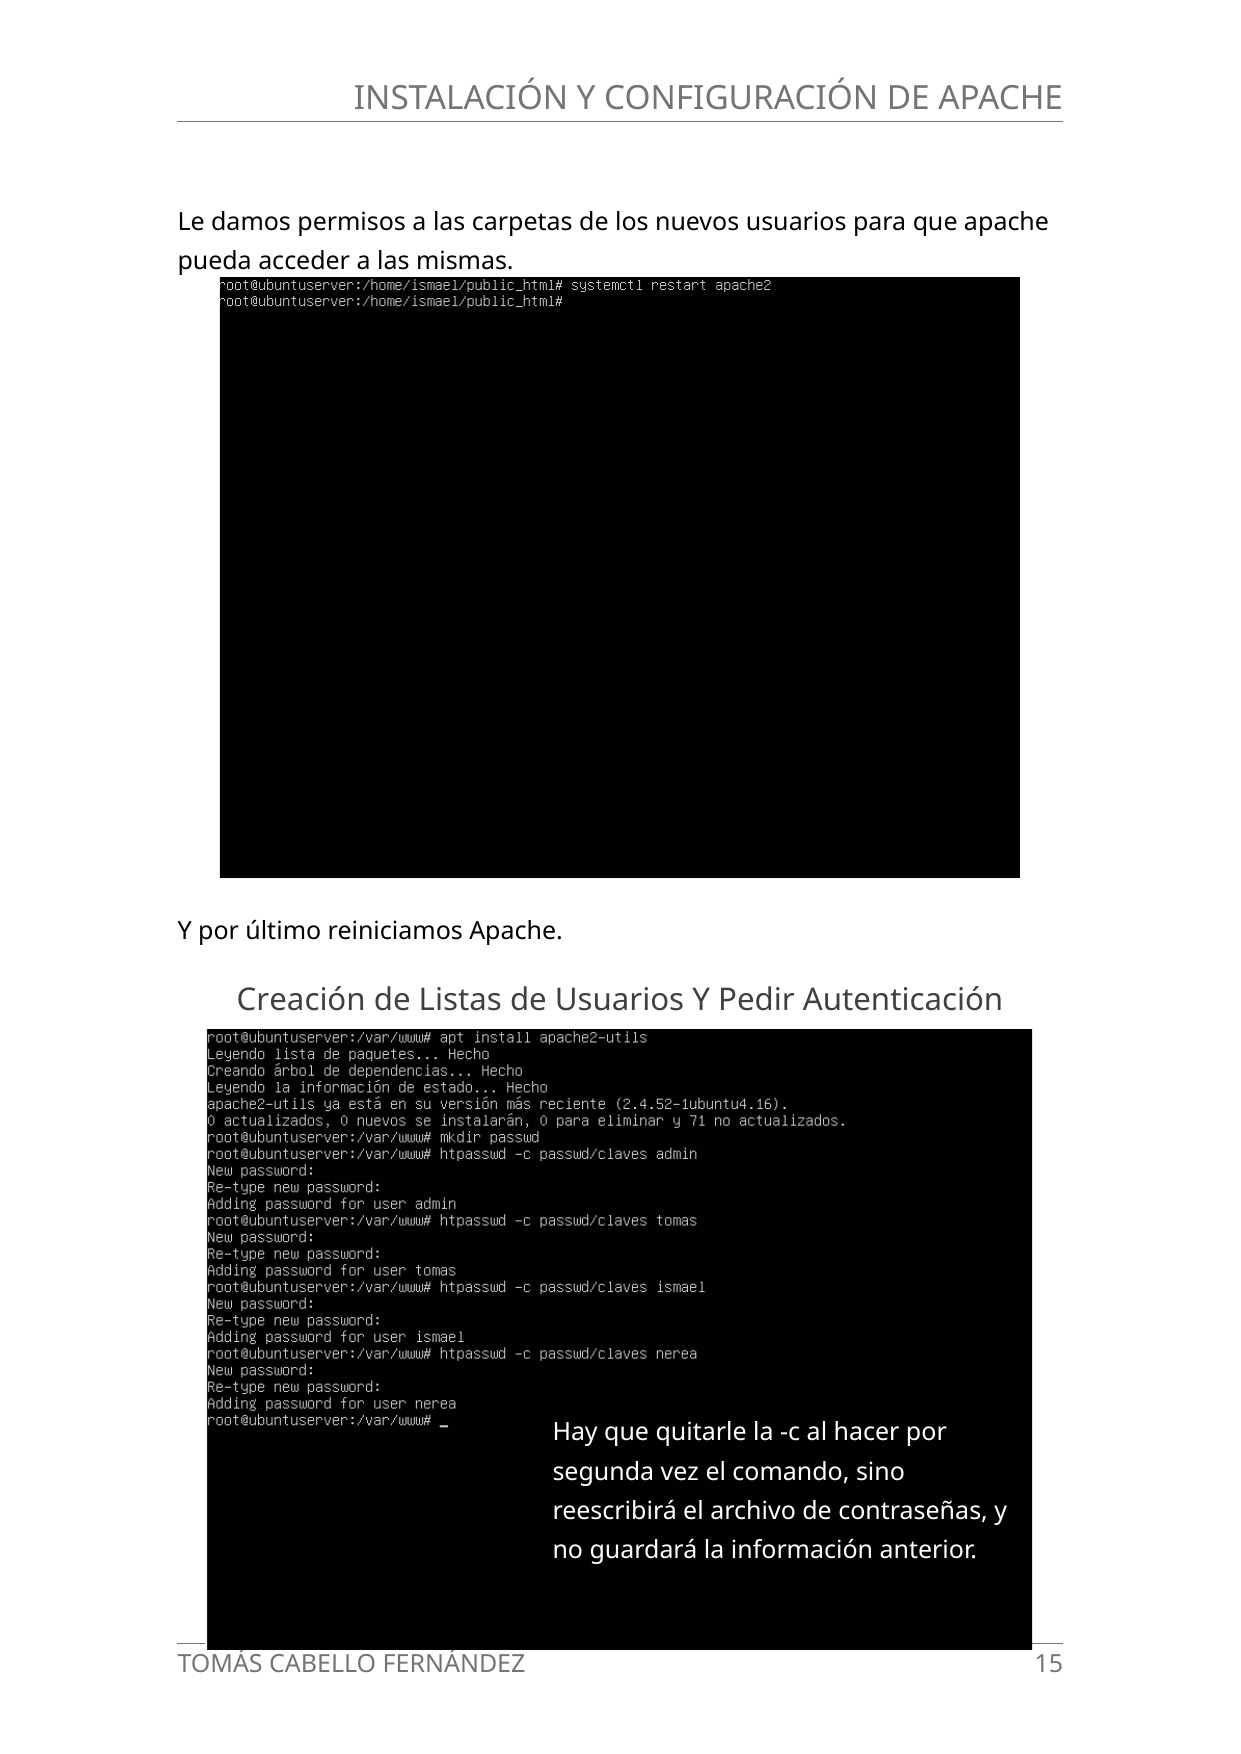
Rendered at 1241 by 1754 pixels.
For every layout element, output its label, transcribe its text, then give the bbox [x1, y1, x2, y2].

text Y por último reiniciamos Apache. [177, 913, 1063, 947]
picture [219, 277, 1021, 879]
text Le damos permisos a las carpetas de los nuevos usuarios para que apache pueda acceder a las mismas. [177, 203, 1063, 277]
text Creación de Listas de Usuarios Y Pedir Autenticación [177, 977, 1063, 1019]
picture [204, 1029, 1032, 1648]
